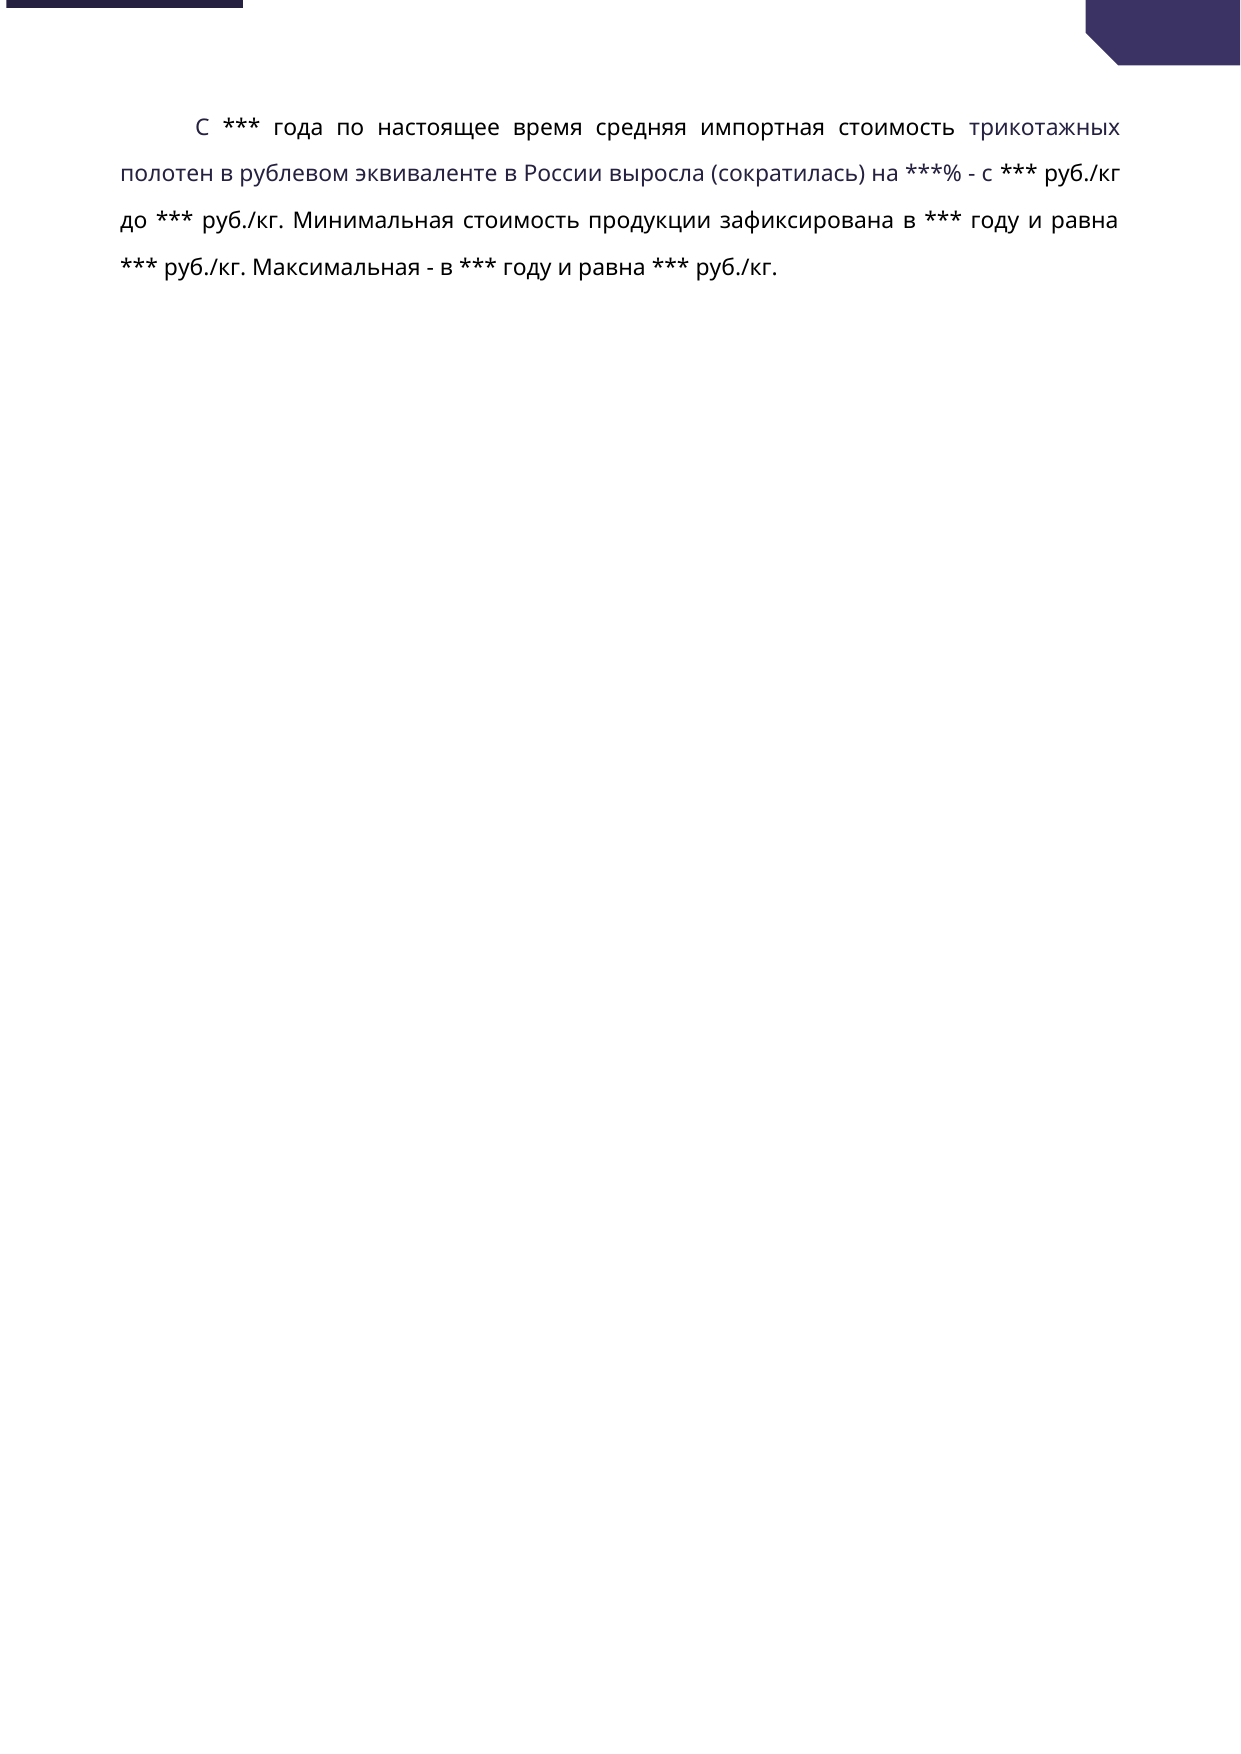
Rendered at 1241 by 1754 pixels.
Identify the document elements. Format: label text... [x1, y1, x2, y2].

text С *** года по настоящее время средняя импортная стоимость трикотажных полотен в рублевом эквиваленте в России выросла (сократилась) на ***% - с *** руб./кг до *** руб./кг. Минимальная стоимость продукции зафиксирована в *** году и равна *** руб./кг. Максимальная - в *** году и равна *** руб./кг. [120, 110, 1120, 282]
